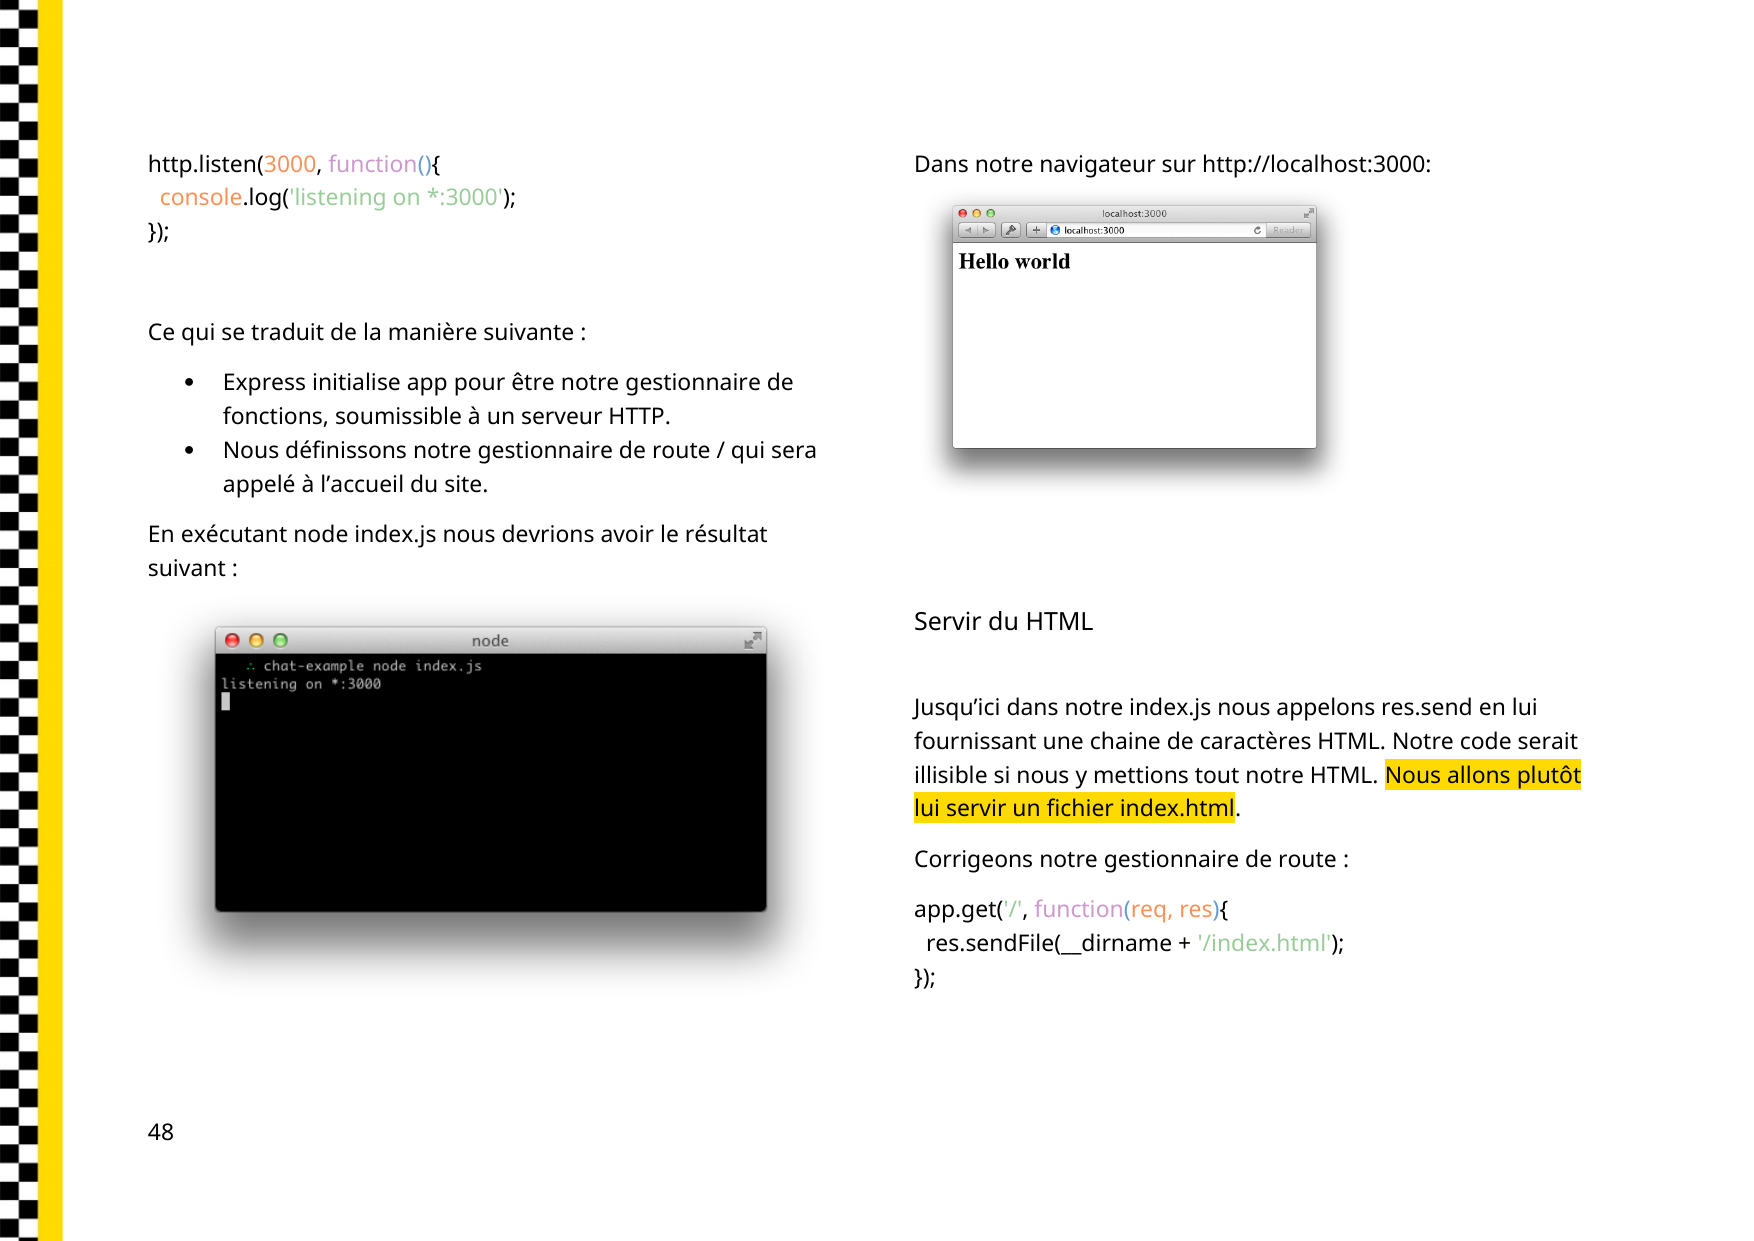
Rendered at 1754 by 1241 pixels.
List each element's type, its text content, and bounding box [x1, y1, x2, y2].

text Ce qui se traduit de la manière suivante : [148, 316, 840, 347]
list Express initialise app pour être notre gestionnaire de fonctions, soumissible à un serveur HTTP. [185, 366, 840, 431]
list Nous définissons notre gestionnaire de route / qui sera appelé à l’accueil du site. [185, 434, 840, 499]
text Corrigeons notre gestionnaire de route : [914, 843, 1606, 874]
picture [0, 0, 63, 1241]
picture [913, 181, 1356, 503]
picture [147, 585, 835, 1007]
text app.get('/', function(req, res){ res.sendFile(__dirname + '/index.html'); }); [914, 893, 1606, 992]
text Jusqu’ici dans notre index.js nous appelons res.send en lui fournissant une chaine de caractères HTML. Notre code serait illisible si nous y mettions tout notre HTML. Nous allons plutôt lui servir un fichier index.html. [914, 691, 1606, 823]
subtitle Servir du HTML [914, 604, 1606, 638]
